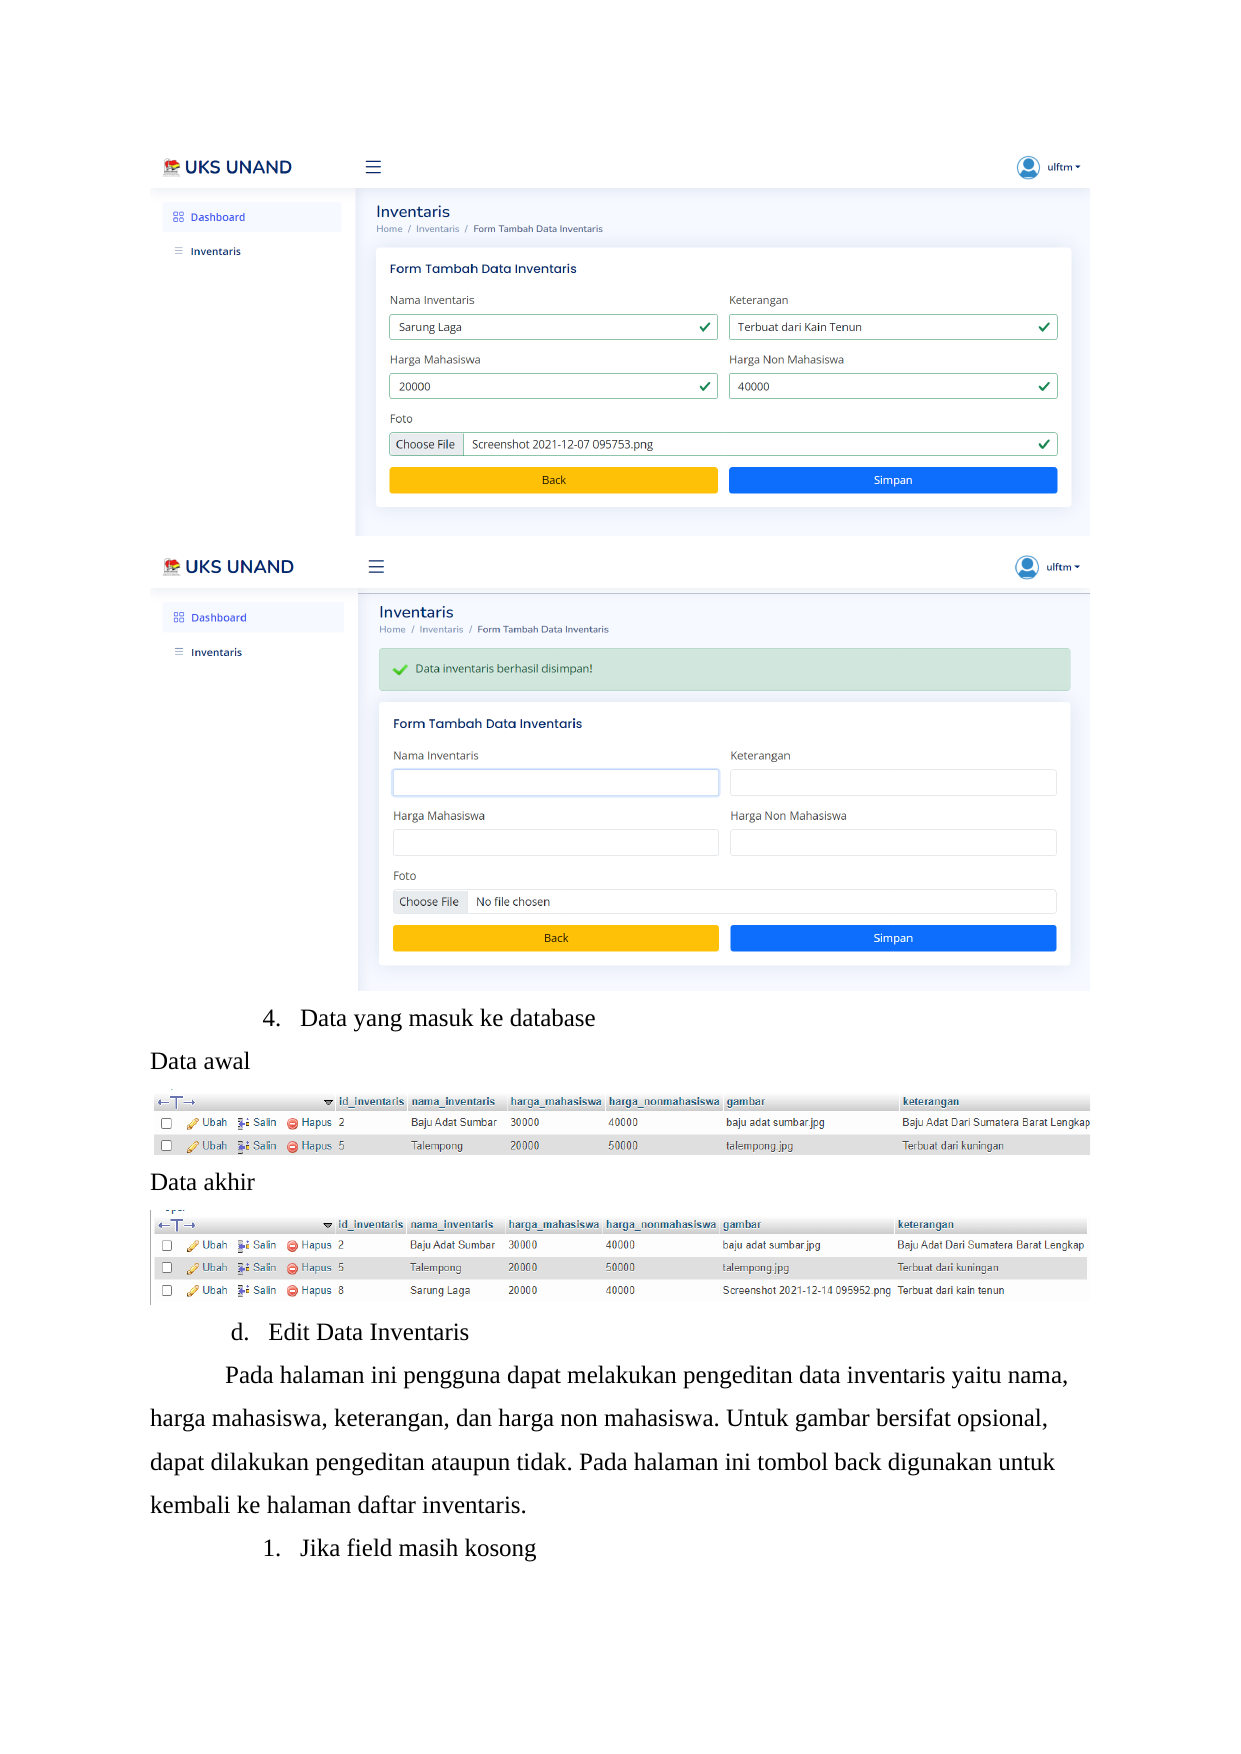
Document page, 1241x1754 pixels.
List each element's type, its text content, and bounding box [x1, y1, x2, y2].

picture [150, 1089, 1091, 1155]
text Data akhir [150, 1167, 1090, 1196]
picture [150, 548, 1091, 991]
picture [150, 1210, 1091, 1305]
text Data awal [150, 1046, 1090, 1075]
list Jika field masih kosong [262, 1533, 1090, 1562]
list Edit Data Inventaris [231, 1317, 1090, 1346]
text Pada halaman ini pengguna dapat melakukan pengeditan data inventaris yaitu nama, harga mahasiswa, keterangan, dan harga non mahasiswa. Untuk gambar bersifat opsional, dapat dilakukan pengeditan ataupun tidak. Pada halaman ini tombol back digunakan untuk kembali ke halaman daftar inventaris. [150, 1360, 1090, 1518]
picture [150, 150, 1091, 536]
list Data yang masuk ke database [262, 1003, 1090, 1032]
